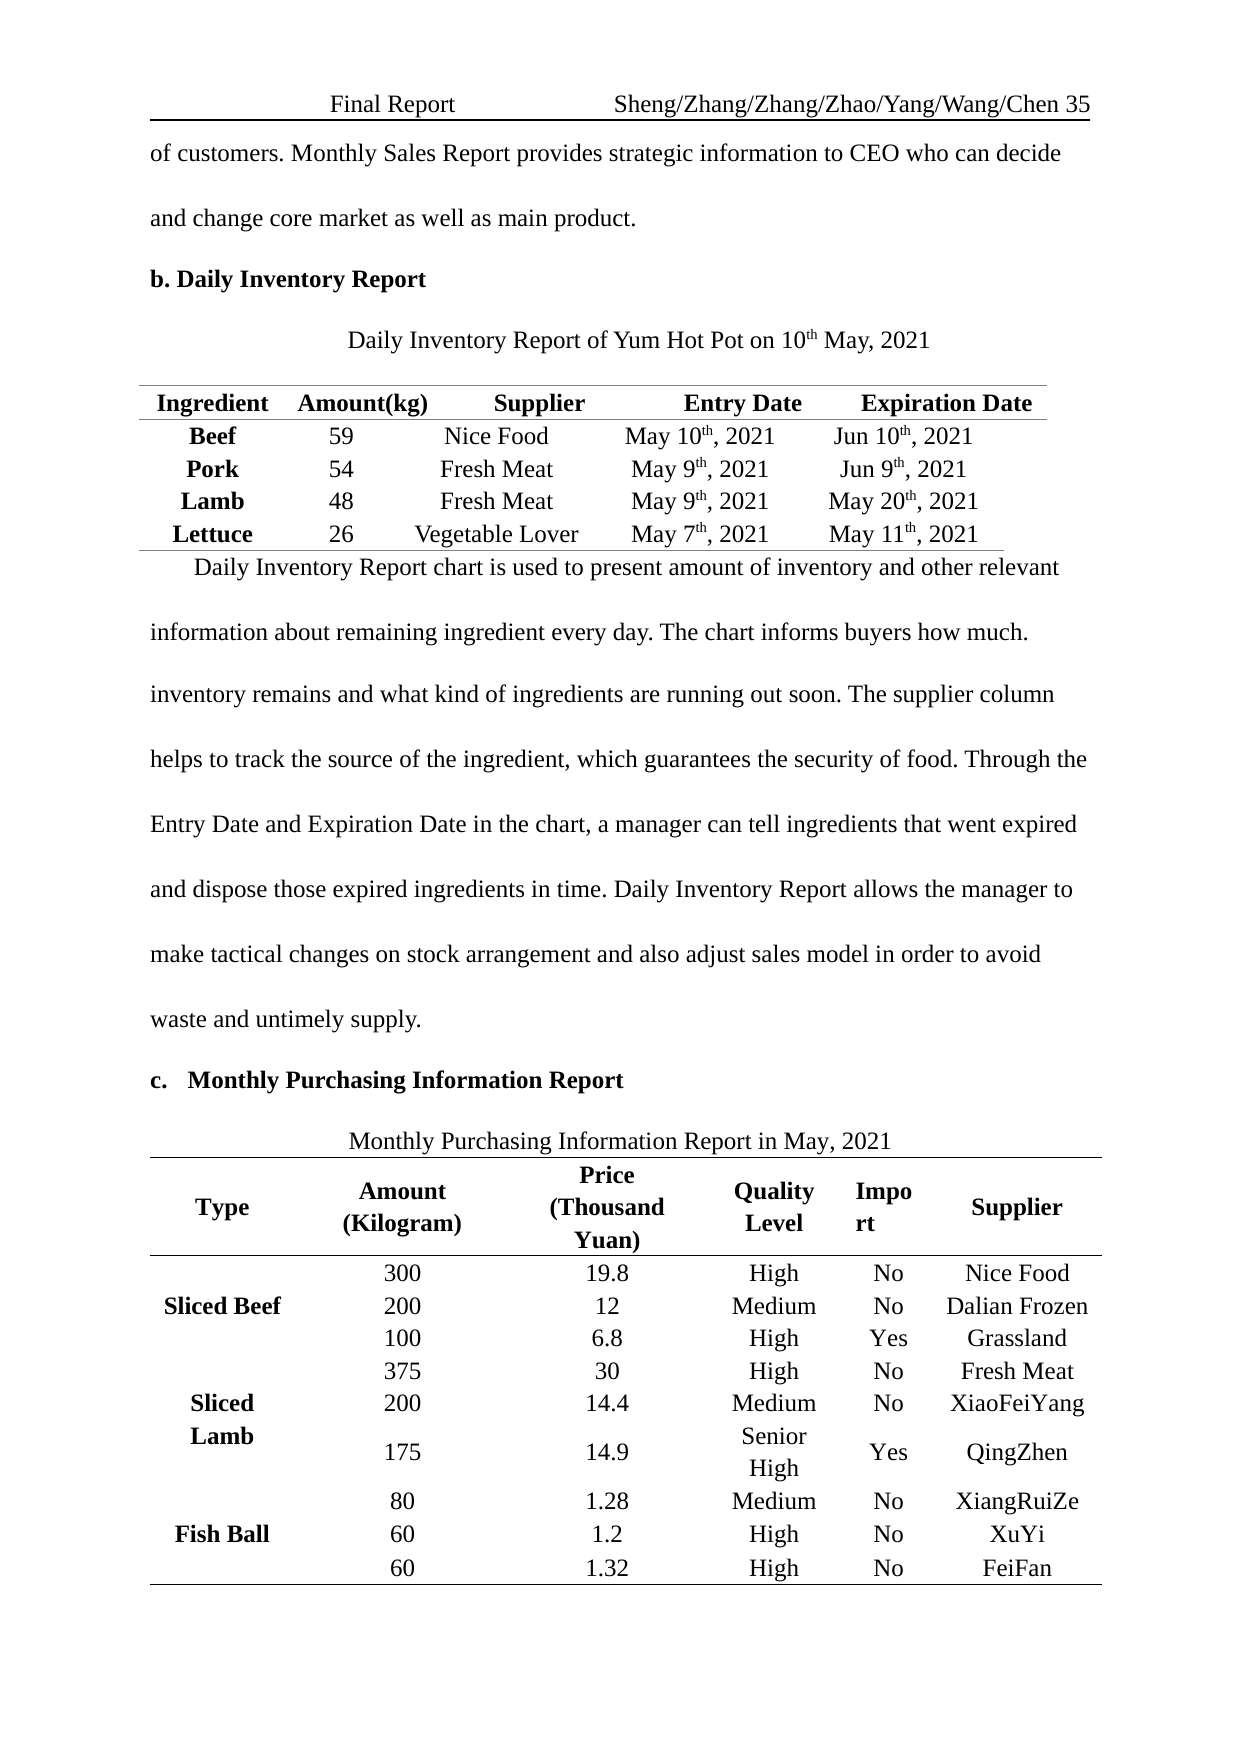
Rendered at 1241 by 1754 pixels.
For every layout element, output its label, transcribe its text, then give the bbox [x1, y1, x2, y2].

table_cell Beef [139, 420, 286, 452]
table_cell May 20th, 2021 [803, 485, 1004, 517]
text inventory remains and what kind of ingredients are running out soon. The supplier column helps to track the source of the ingredient, which guarantees the security of food. Through the Entry Date and Expiration Date in the chart, a manager can tell ingredients that went expired and dispose those expired ingredients in time. Daily Inventory Report allows the manager to make tactical changes on stock arrangement and also adjust sales model in order to avoid waste and untimely supply. [150, 677, 1090, 1034]
table_cell High [704, 1550, 844, 1583]
table_cell 26 [286, 517, 396, 549]
table_cell 100 [294, 1321, 510, 1354]
table_cell Dalian Frozen [933, 1289, 1102, 1321]
table_cell 1.2 [510, 1516, 704, 1550]
table_cell 30 [510, 1354, 704, 1386]
table_header Quality Level [704, 1158, 844, 1255]
table_cell XuYi [933, 1516, 1102, 1550]
table_cell 300 [294, 1256, 510, 1289]
table_cell Yes [844, 1419, 933, 1484]
table_cell 60 [294, 1516, 510, 1550]
table_cell 12 [510, 1289, 704, 1321]
table_cell Senior High [704, 1419, 844, 1484]
table_cell Lettuce [139, 517, 286, 549]
table_cell Fresh Meat [396, 485, 597, 517]
table_cell 200 [294, 1386, 510, 1419]
table_cell 60 [294, 1550, 510, 1583]
table_cell High [704, 1321, 844, 1354]
table_cell Jun 9th, 2021 [803, 452, 1004, 484]
table_cell May 9th, 2021 [597, 452, 803, 484]
table_cell Jun 10th, 2021 [803, 420, 1004, 452]
table_cell 175 [294, 1419, 510, 1484]
table_cell Sliced Beef [150, 1256, 294, 1354]
table_cell 200 [294, 1289, 510, 1321]
table_cell Fresh Meat [396, 452, 597, 484]
table_cell May 10th, 2021 [597, 420, 803, 452]
text b. Daily Inventory Report [150, 262, 1090, 295]
table_cell No [844, 1516, 933, 1550]
table_cell Nice Food [396, 420, 597, 452]
table_header Ingredient [139, 386, 286, 418]
table_cell Medium [704, 1289, 844, 1321]
table_header Supplier [439, 386, 639, 418]
table_cell 19.8 [510, 1256, 704, 1289]
list Monthly Purchasing Information Report [150, 1063, 1090, 1096]
table_cell 375 [294, 1354, 510, 1386]
table_cell No [844, 1354, 933, 1386]
table_cell XiaoFeiYang [933, 1386, 1102, 1419]
table_cell FeiFan [933, 1550, 1102, 1583]
table_header Amount(kg) [286, 386, 439, 418]
table_cell Yes [844, 1321, 933, 1354]
table_cell Medium [704, 1484, 844, 1516]
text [150, 136, 1090, 234]
table_cell 1.28 [510, 1484, 704, 1516]
table_cell 1.32 [510, 1550, 704, 1583]
table_cell May 9th, 2021 [597, 485, 803, 517]
table_cell Fresh Meat [933, 1354, 1102, 1386]
table_cell High [704, 1516, 844, 1550]
table_cell No [844, 1256, 933, 1289]
table_cell 14.4 [510, 1386, 704, 1419]
table_cell Sliced Lamb [150, 1354, 294, 1484]
table_cell Pork [139, 452, 286, 484]
table_cell Medium [704, 1386, 844, 1419]
table_cell Grassland [933, 1321, 1102, 1354]
table_header Price (Thousand Yuan) [510, 1158, 704, 1255]
table_header Type [150, 1158, 294, 1255]
table_cell 80 [294, 1484, 510, 1516]
table_cell 14.9 [510, 1419, 704, 1484]
table_cell May 7th, 2021 [597, 517, 803, 549]
text Daily Inventory Report of Yum Hot Pot on 10th May, 2021 [187, 324, 1090, 356]
table_cell 48 [286, 485, 396, 517]
table_cell No [844, 1484, 933, 1516]
table_cell High [704, 1354, 844, 1386]
table_cell May 11th, 2021 [803, 517, 1004, 549]
table_header Import [844, 1158, 933, 1255]
table_cell Fish Ball [150, 1484, 294, 1583]
table_header Expiration Date [846, 386, 1047, 418]
table_cell Nice Food [933, 1256, 1102, 1289]
table_cell XiangRuiZe [933, 1484, 1102, 1516]
table_cell 54 [286, 452, 396, 484]
table_cell No [844, 1289, 933, 1321]
table_header Supplier [933, 1158, 1102, 1255]
table_cell Vegetable Lover [396, 517, 597, 549]
table_cell 59 [286, 420, 396, 452]
table_cell QingZhen [933, 1419, 1102, 1484]
table_cell Lamb [139, 485, 286, 517]
table_cell High [704, 1256, 844, 1289]
text Monthly Purchasing Information Report in May, 2021 [150, 1124, 1090, 1157]
table_header Entry Date [640, 386, 846, 418]
table_header Amount (Kilogram) [294, 1158, 510, 1255]
table_cell No [844, 1386, 933, 1419]
table_cell 6.8 [510, 1321, 704, 1354]
table_cell No [844, 1550, 933, 1583]
text Daily Inventory Report chart is used to present amount of inventory and other relevant information about remaining ingredient every day. The chart informs buyers how much. [150, 551, 1090, 648]
